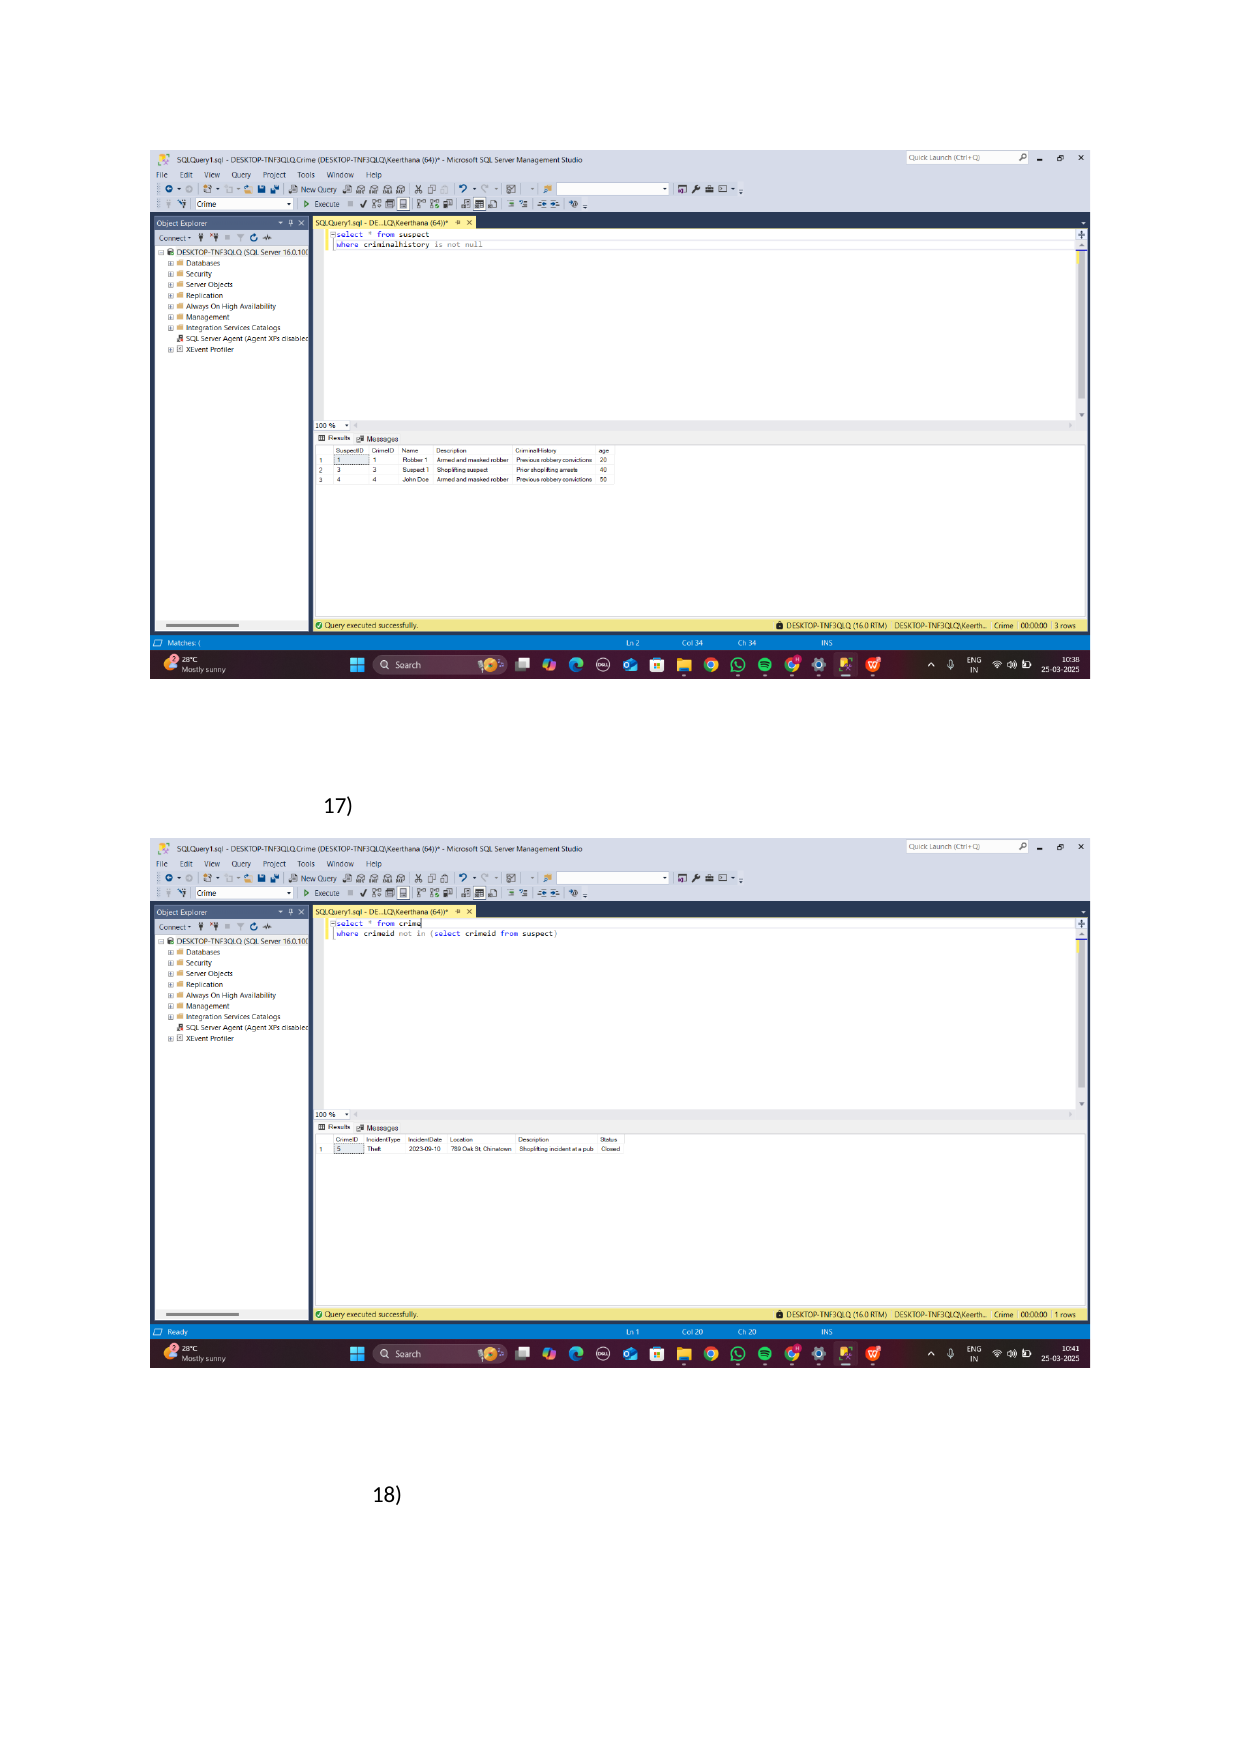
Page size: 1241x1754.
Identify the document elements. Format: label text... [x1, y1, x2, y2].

picture [150, 150, 1091, 679]
text 18) [150, 1480, 1090, 1508]
picture [150, 838, 1091, 1368]
text 17) [150, 791, 1090, 819]
